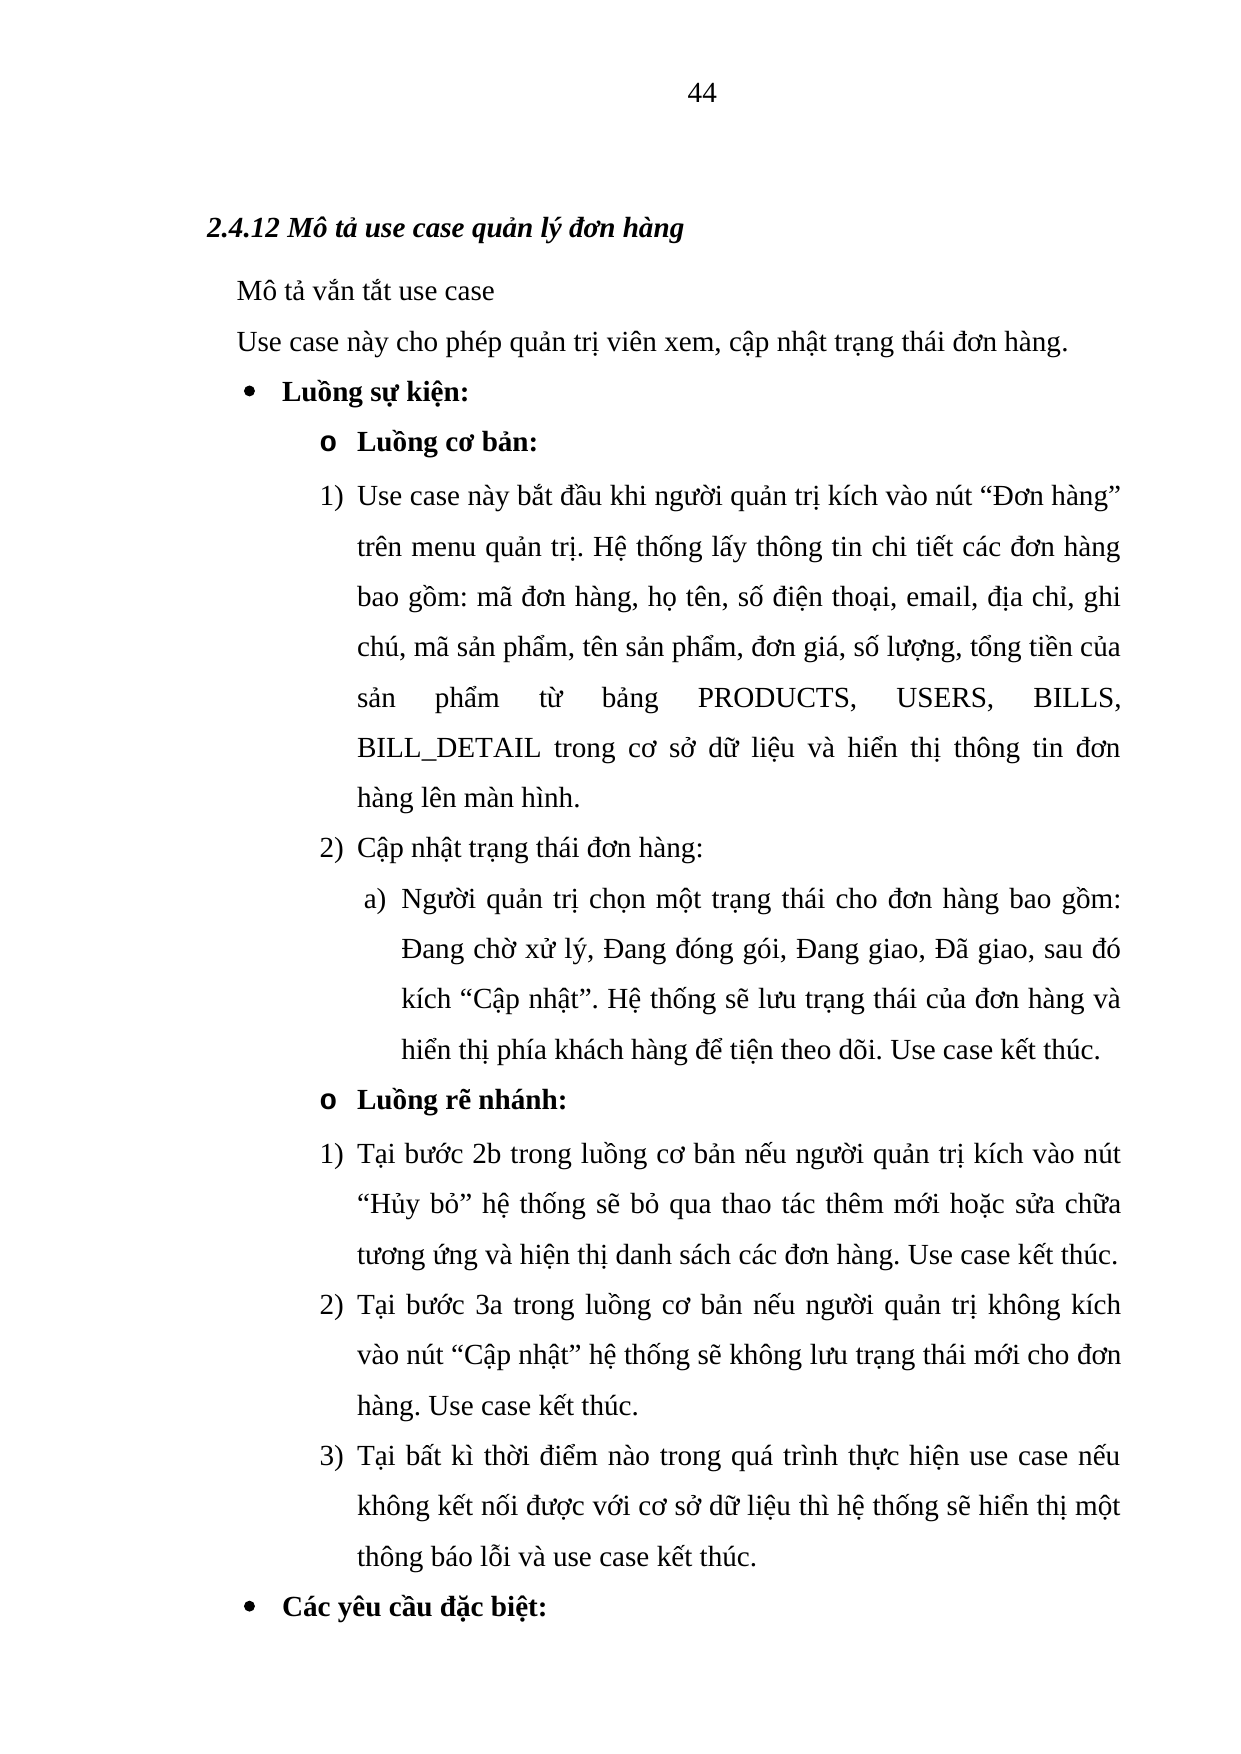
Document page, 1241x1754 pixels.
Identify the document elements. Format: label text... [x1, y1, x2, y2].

subtitle Mô tả use case quản lý đơn hàng [207, 211, 1122, 244]
list Các yêu cầu đặc biệt: [244, 1589, 1122, 1623]
list Luồng cơ bản: [319, 424, 1122, 460]
text Mô tả vắn tắt use case [236, 273, 1122, 307]
list Tại bất kì thời điểm nào trong quá trình thực hiện use case nếu không kết nối được với cơ sở dữ liệu thì hệ thống sẽ hiển thị một thông báo lỗi và use case kết thúc. [319, 1438, 1122, 1572]
list Tại bước 3a trong luồng cơ bản nếu người quản trị không kích vào nút “Cập nhật” hệ thống sẽ không lưu trạng thái mới cho đơn hàng. Use case kết thúc. [319, 1287, 1122, 1421]
list Luồng sự kiện: [244, 374, 1122, 408]
list Luồng rẽ nhánh: [319, 1082, 1122, 1118]
list Người quản trị chọn một trạng thái cho đơn hàng bao gồm: Đang chờ xử lý, Đang đóng gói, Đang giao, Đã giao, sau đó kích “Cập nhật”. Hệ thống sẽ lưu trạng thái của đơn hàng và hiển thị phía khách hàng để tiện theo dõi. Use case kết thúc. [363, 881, 1122, 1065]
text Use case này cho phép quản trị viên xem, cập nhật trạng thái đơn hàng. [236, 324, 1122, 357]
list Cập nhật trạng thái đơn hàng: [319, 831, 1122, 864]
list Tại bước 2b trong luồng cơ bản nếu người quản trị kích vào nút “Hủy bỏ” hệ thống sẽ bỏ qua thao tác thêm mới hoặc sửa chữa tương ứng và hiện thị danh sách các đơn hàng. Use case kết thúc. [319, 1136, 1122, 1270]
list Use case này bắt đầu khi người quản trị kích vào nút “Đơn hàng” trên menu quản trị. Hệ thống lấy thông tin chi tiết các đơn hàng bao gồm: mã đơn hàng, họ tên, số điện thoại, email, địa chỉ, ghi chú, mã sản phẩm, tên sản phẩm, đơn giá, số lượng, tổng tiền của sản phẩm từ bảng PRODUCTS, USERS, BILLS, BILL_DETAIL trong cơ sở dữ liệu và hiển thị thông tin đơn hàng lên màn hình. [319, 478, 1122, 814]
